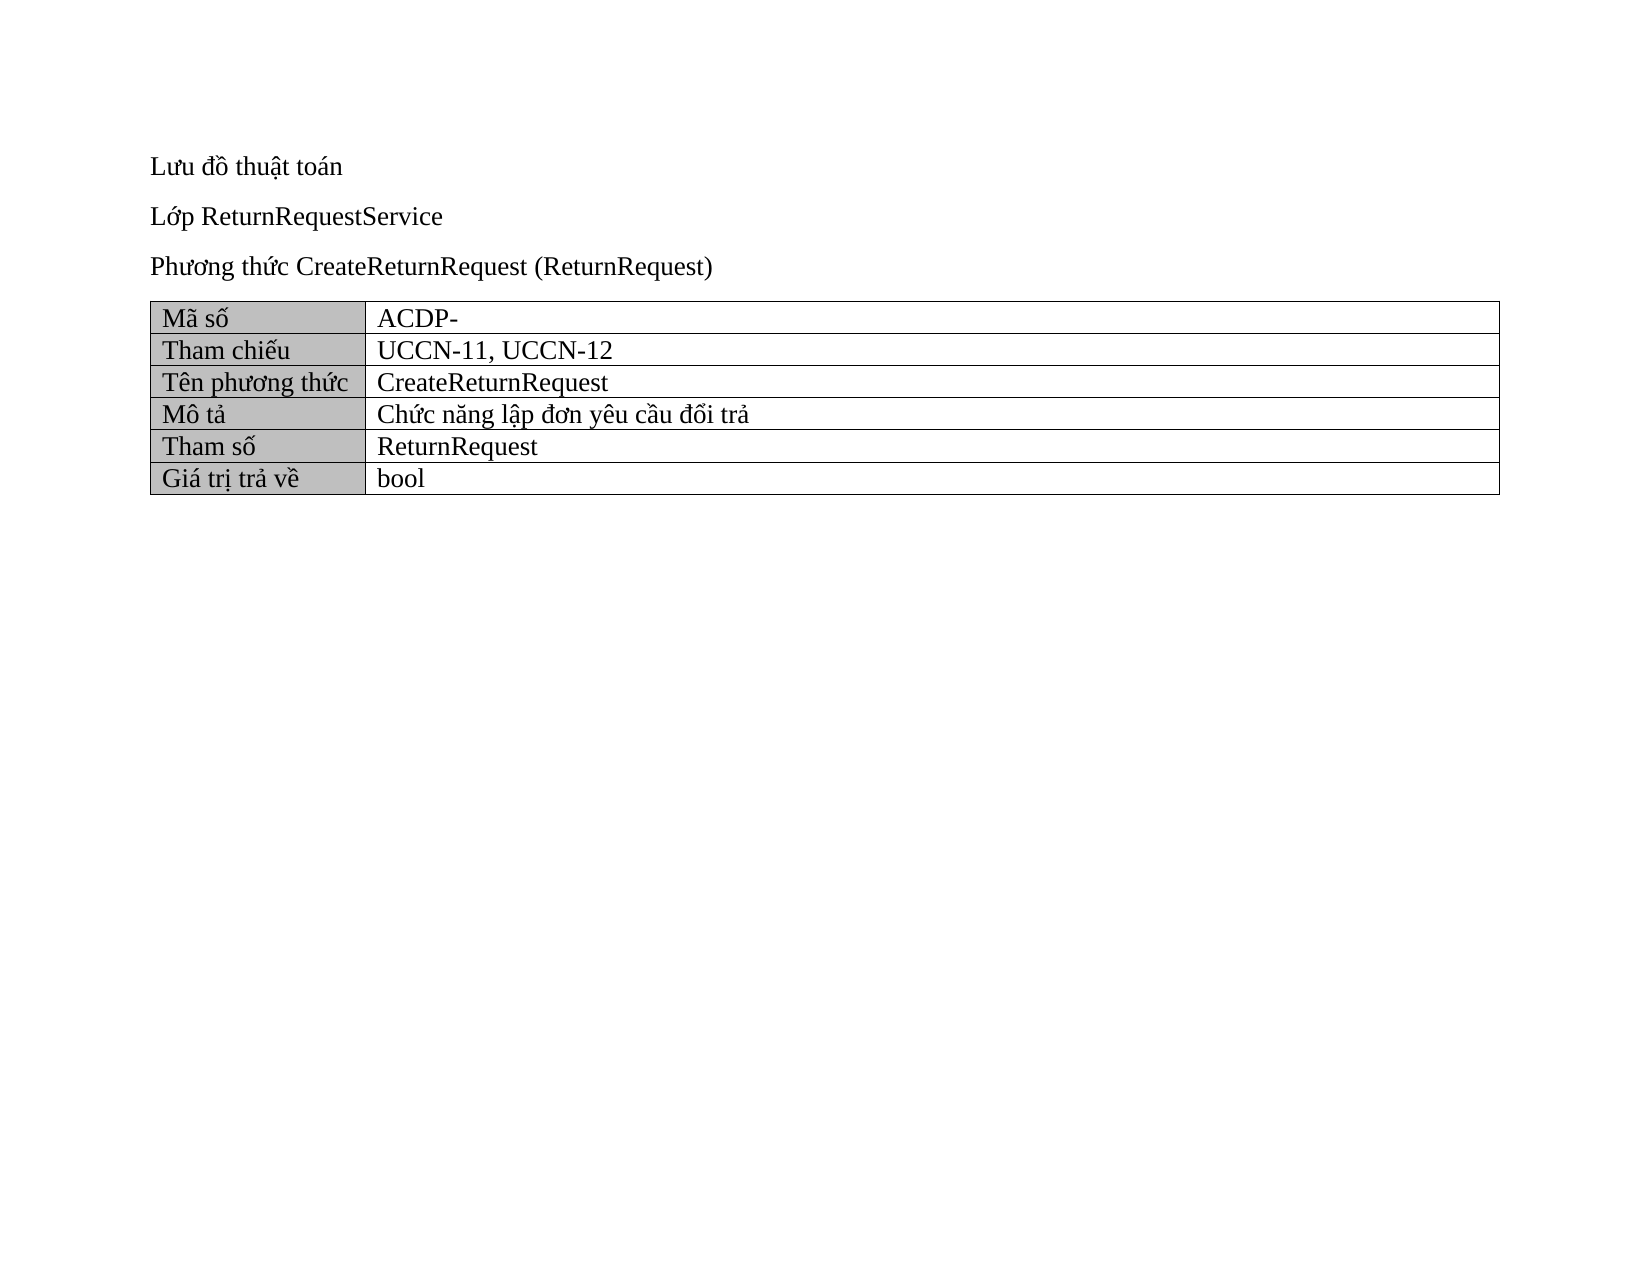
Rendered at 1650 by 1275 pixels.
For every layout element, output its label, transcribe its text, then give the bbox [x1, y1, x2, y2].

table_cell Chức năng lập đơn yêu cầu đổi trả [366, 398, 1499, 429]
table_cell Tên phương thức [151, 366, 365, 397]
table_cell bool [366, 463, 1499, 494]
table_header ACDP- [366, 302, 1499, 333]
table_cell CreateReturnRequest [366, 366, 1499, 397]
table_cell Giá trị trả về [151, 463, 365, 494]
text Lớp ReturnRequestService [150, 200, 1500, 231]
table_cell Mô tả [151, 398, 365, 429]
table_cell UCCN-11, UCCN-12 [366, 334, 1499, 365]
text Phương thức CreateReturnRequest (ReturnRequest) [150, 250, 1500, 282]
table_cell ReturnRequest [366, 430, 1499, 462]
table_cell Tham số [151, 430, 365, 462]
table_header Mã số [151, 302, 365, 333]
table_cell Tham chiếu [151, 334, 365, 365]
text Lưu đồ thuật toán [150, 150, 1500, 181]
